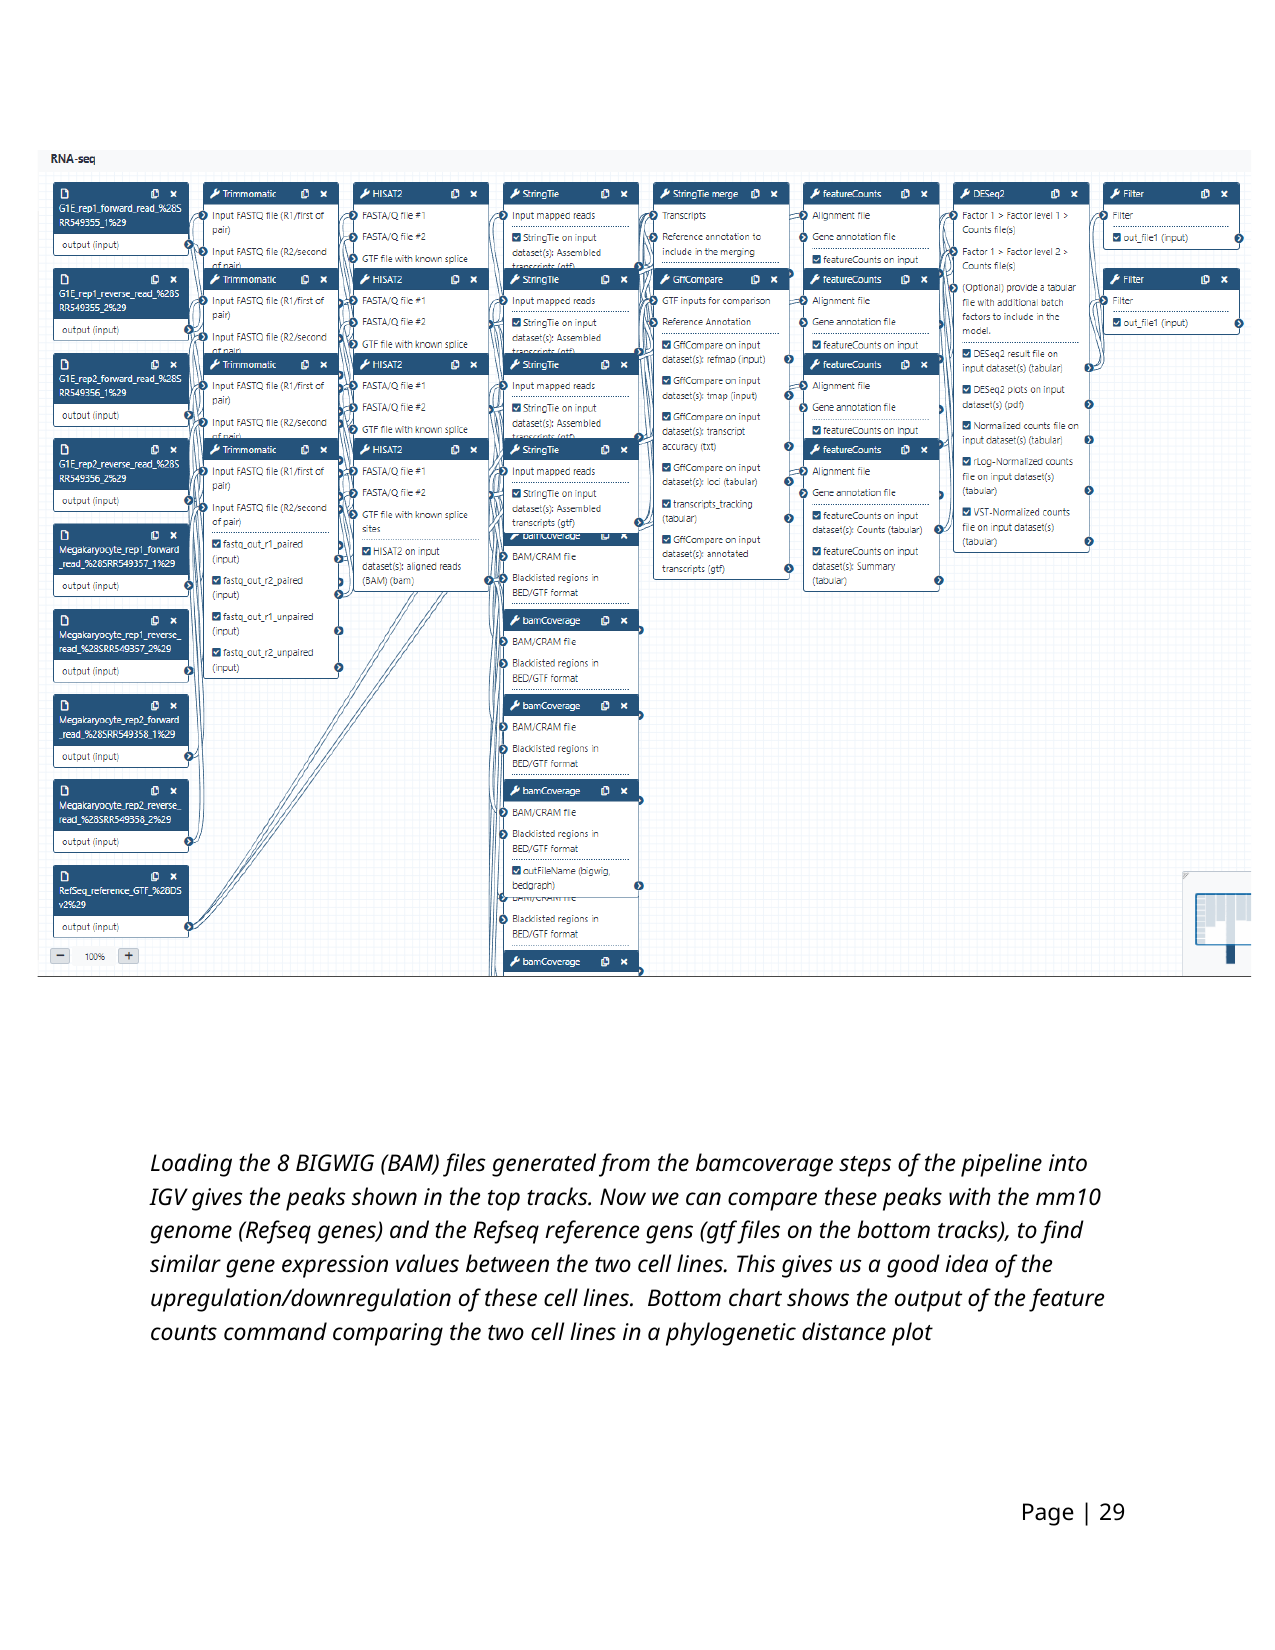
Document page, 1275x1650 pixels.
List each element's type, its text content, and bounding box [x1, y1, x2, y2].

text Loading the 8 BIGWIG (BAM) files generated from the bamcoverage steps of the pipeline into IGV gives the peaks shown in the top tracks. Now we can compare these peaks with the mm10 genome (Refseq genes) and the Refseq reference gens (gtf files on the bottom tracks), to find similar gene expression values between the two cell lines. This gives us a good idea of the upregulation/downregulation of these cell lines. Bottom chart shows the output of the feature counts command comparing the two cell lines in a phylogenetic distance plot [150, 1147, 1125, 1347]
picture [37, 150, 1252, 977]
